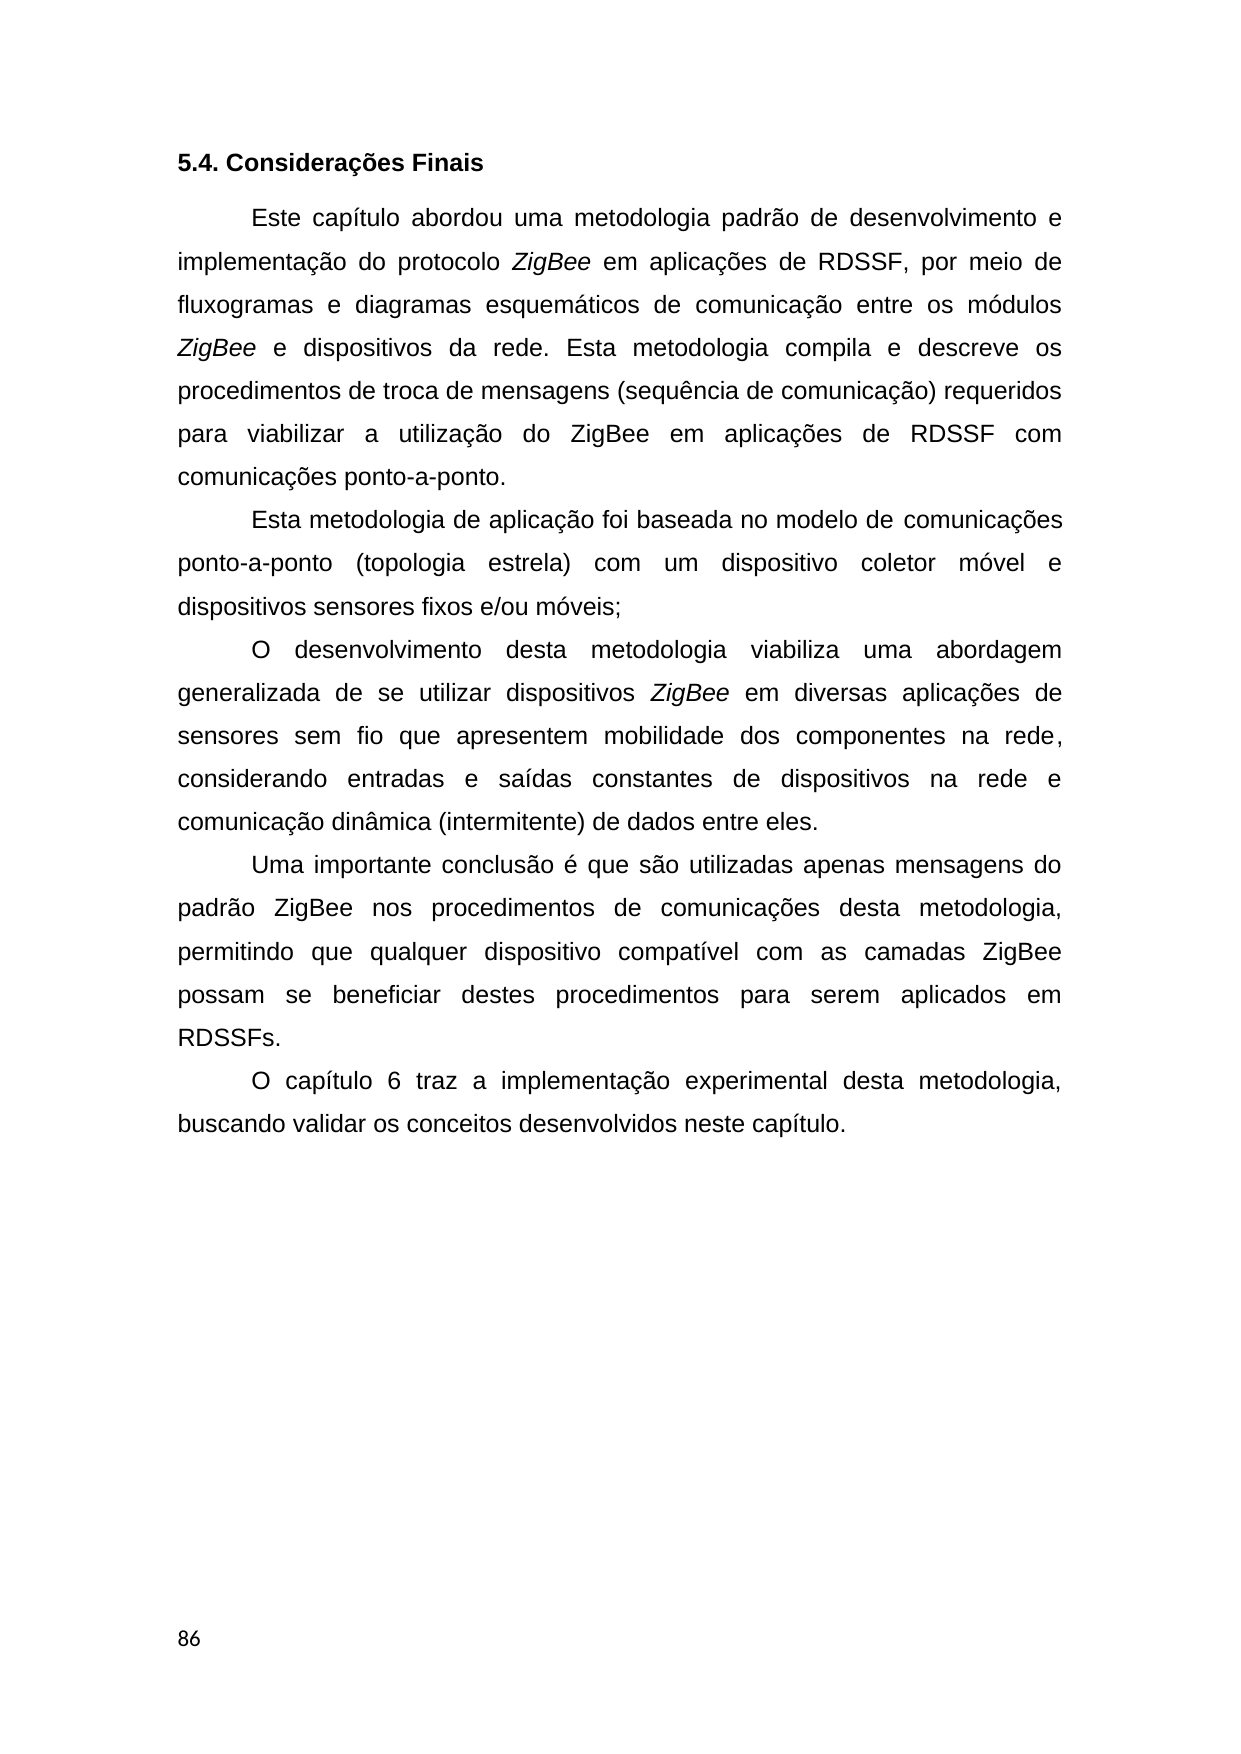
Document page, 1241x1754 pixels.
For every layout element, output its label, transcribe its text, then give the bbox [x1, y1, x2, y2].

text Uma importante conclusão é que são utilizadas apenas mensagens do padrão ZigBee nos procedimentos de comunicações desta metodologia, permitindo que qualquer dispositivo compatível com as camadas ZigBee possam se beneficiar destes procedimentos para serem aplicados em RDSSFs. [177, 850, 1063, 1051]
text O desenvolvimento desta metodologia viabiliza uma abordagem generalizada de se utilizar dispositivos ZigBee em diversas aplicações de sensores sem fio que apresentem mobilidade dos componentes na rede, considerando entradas e saídas constantes de dispositivos na rede e comunicação dinâmica (intermitente) de dados entre eles. [177, 634, 1063, 836]
text O capítulo 6 traz a implementação experimental desta metodologia, buscando validar os conceitos desenvolvidos neste capítulo. [177, 1066, 1063, 1138]
subtitle 5.4. Considerações Finais [177, 148, 1063, 176]
text Este capítulo abordou uma metodologia padrão de desenvolvimento e implementação do protocolo ZigBee em aplicações de RDSSF, por meio de fluxogramas e diagramas esquemáticos de comunicação entre os módulos ZigBee e dispositivos da rede. Esta metodologia compila e descreve os procedimentos de troca de mensagens (sequência de comunicação) requeridos para viabilizar a utilização do ZigBee em aplicações de RDSSF com comunicações ponto-a-ponto. [177, 203, 1063, 491]
text Esta metodologia de aplicação foi baseada no modelo de comunicações ponto-a-ponto (topologia estrela) com um dispositivo coletor móvel e dispositivos sensores fixos e/ou móveis; [177, 505, 1063, 620]
